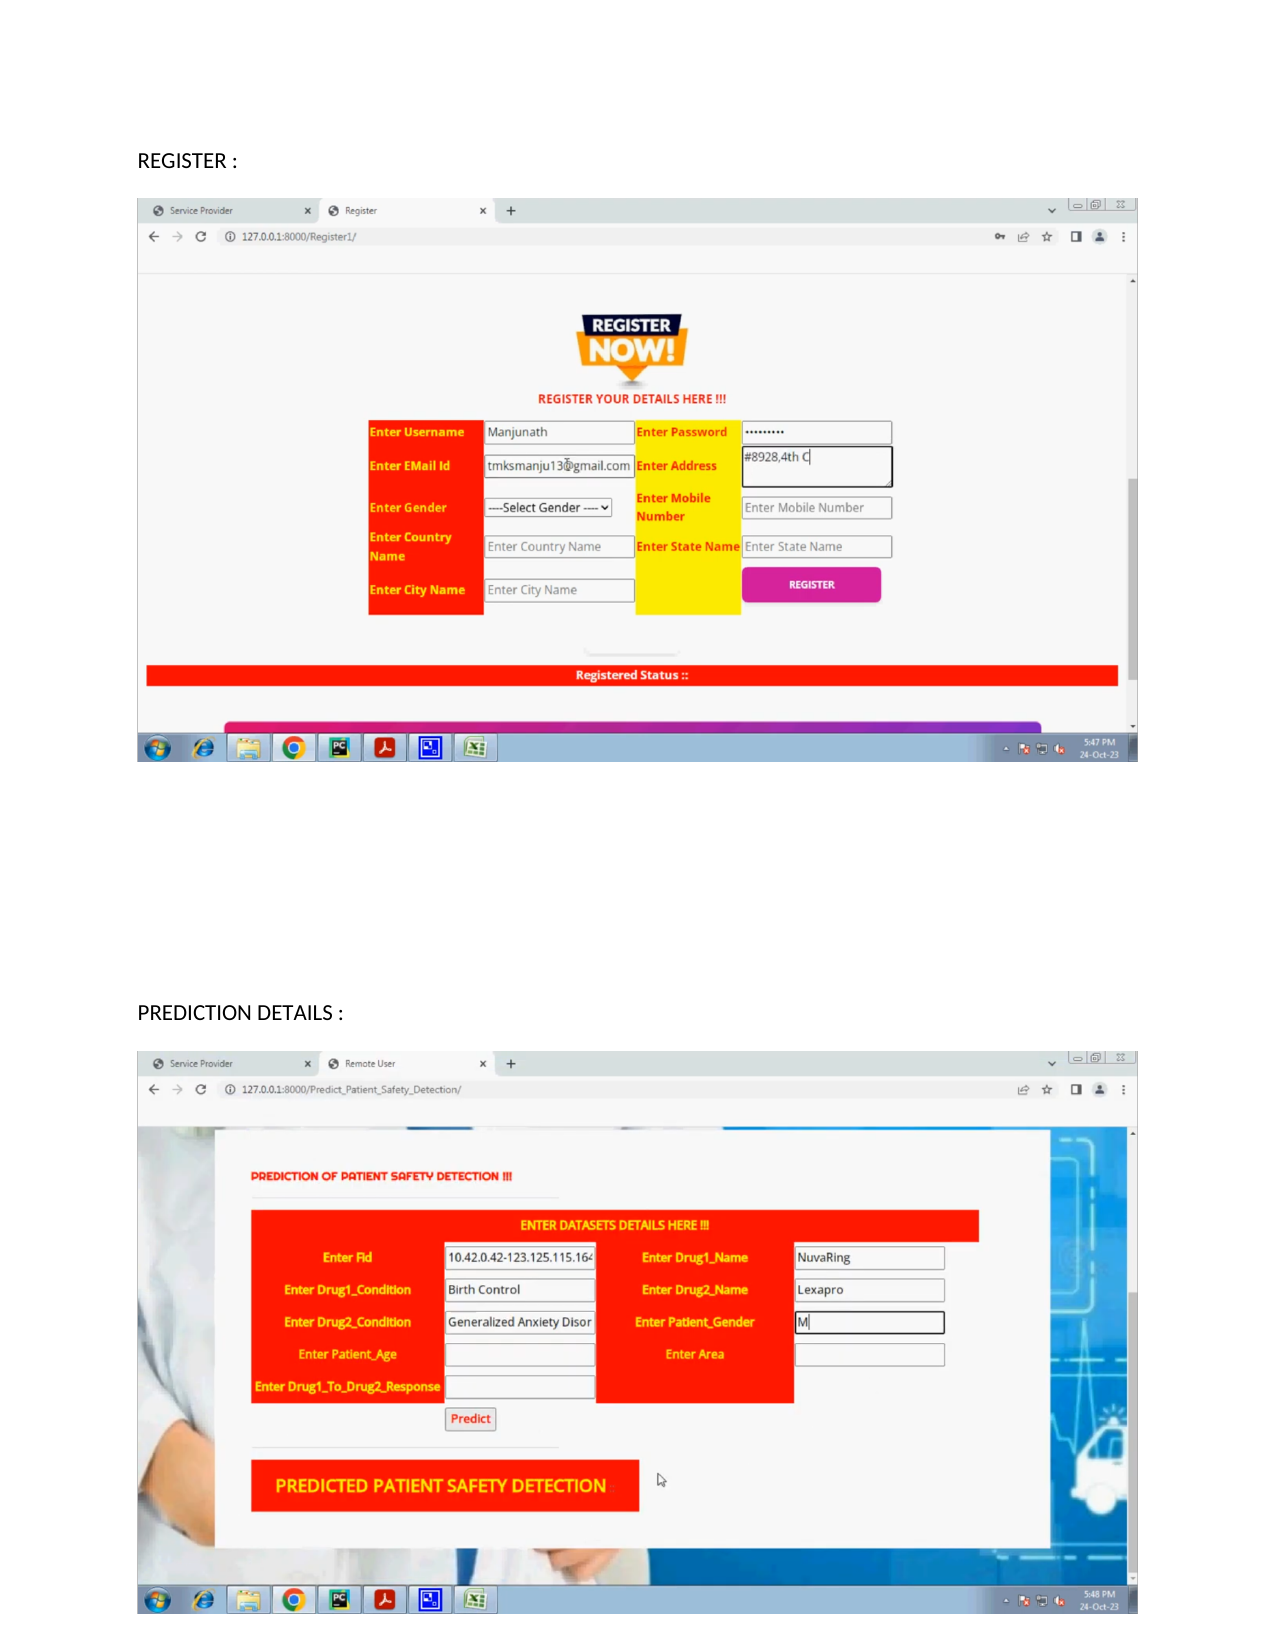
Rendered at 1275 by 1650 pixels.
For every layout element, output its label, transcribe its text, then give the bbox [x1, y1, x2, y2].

text PREDICTION DETAILS : [137, 998, 1137, 1026]
text REGISTER : [137, 146, 1137, 174]
picture [137, 198, 1138, 762]
picture [137, 1051, 1138, 1614]
